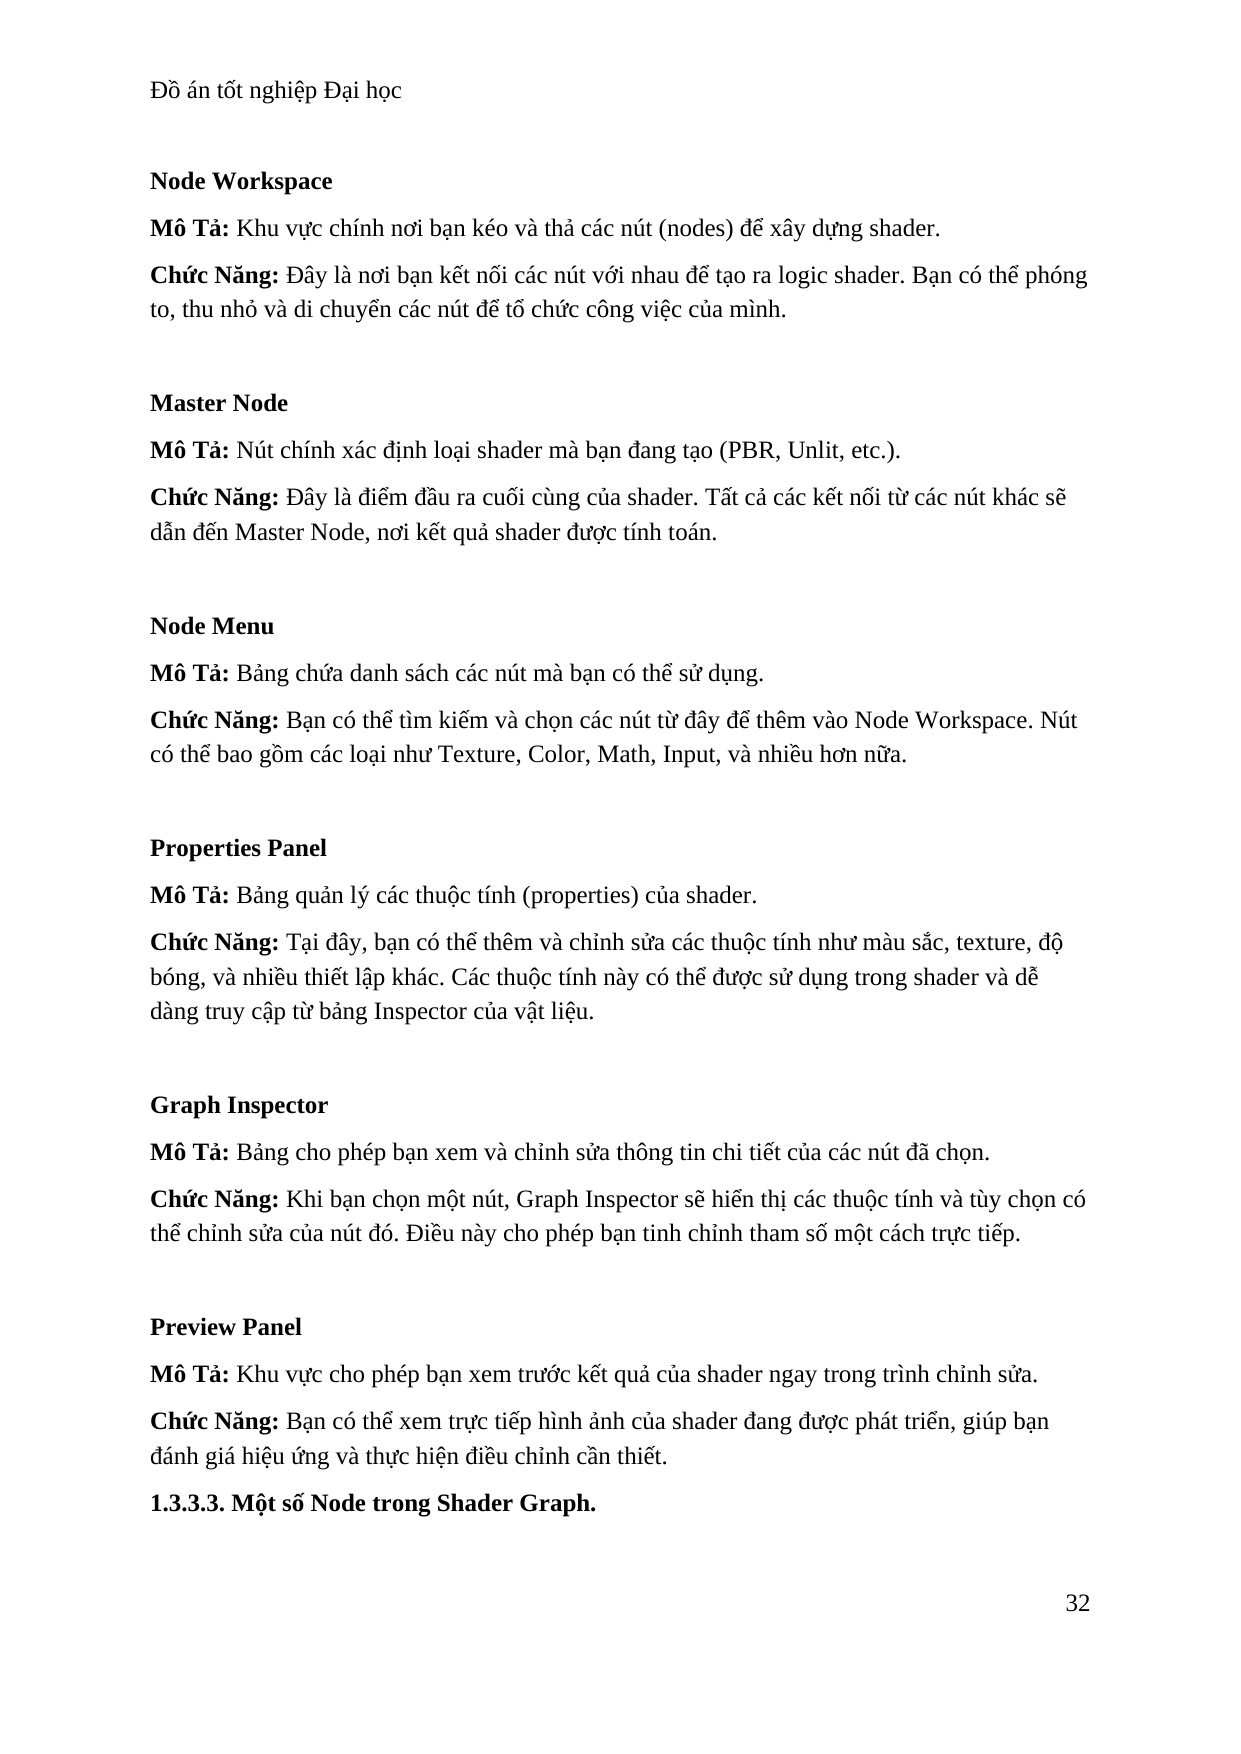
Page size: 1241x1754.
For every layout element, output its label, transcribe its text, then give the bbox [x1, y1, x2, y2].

text Node Menu [150, 611, 1090, 639]
text Chức Năng: Tại đây, bạn có thể thêm và chỉnh sửa các thuộc tính như màu sắc, texture, độ bóng, và nhiều thiết lập khác. Các thuộc tính này có thể được sử dụng trong shader và dễ dàng truy cập từ bảng Inspector của vật liệu. [150, 927, 1090, 1025]
text Mô Tả: Nút chính xác định loại shader mà bạn đang tạo (PBR, Unlit, etc.). [150, 435, 1090, 464]
text Chức Năng: Đây là điểm đầu ra cuối cùng của shader. Tất cả các kết nối từ các nút khác sẽ dẫn đến Master Node, nơi kết quả shader được tính toán. [150, 482, 1090, 546]
text Chức Năng: Khi bạn chọn một nút, Graph Inspector sẽ hiển thị các thuộc tính và tùy chọn có thể chỉnh sửa của nút đó. Điều này cho phép bạn tinh chỉnh tham số một cách trực tiếp. [150, 1184, 1090, 1247]
subtitle 1.3.3.3. Một số Node trong Shader Graph. [150, 1488, 1090, 1517]
text Preview Panel [150, 1312, 1090, 1341]
text Node Workspace [150, 166, 1090, 195]
text Graph Inspector [150, 1090, 1090, 1119]
text Properties Panel [150, 833, 1090, 862]
text Chức Năng: Đây là nơi bạn kết nối các nút với nhau để tạo ra logic shader. Bạn có thể phóng to, thu nhỏ và di chuyển các nút để tổ chức công việc của mình. [150, 260, 1090, 323]
text Master Node [150, 388, 1090, 417]
text Chức Năng: Bạn có thể tìm kiếm và chọn các nút từ đây để thêm vào Node Workspace. Nút có thể bao gồm các loại như Texture, Color, Math, Input, và nhiều hơn nữa. [150, 705, 1090, 768]
text Chức Năng: Bạn có thể xem trực tiếp hình ảnh của shader đang được phát triển, giúp bạn đánh giá hiệu ứng và thực hiện điều chỉnh cần thiết. [150, 1406, 1090, 1470]
text Mô Tả: Khu vực chính nơi bạn kéo và thả các nút (nodes) để xây dựng shader. [150, 213, 1090, 242]
text Mô Tả: Bảng cho phép bạn xem và chỉnh sửa thông tin chi tiết của các nút đã chọn. [150, 1137, 1090, 1166]
text Mô Tả: Bảng quản lý các thuộc tính (properties) của shader. [150, 880, 1090, 909]
text Mô Tả: Bảng chứa danh sách các nút mà bạn có thể sử dụng. [150, 658, 1090, 687]
text Mô Tả: Khu vực cho phép bạn xem trước kết quả của shader ngay trong trình chỉnh sửa. [150, 1359, 1090, 1388]
